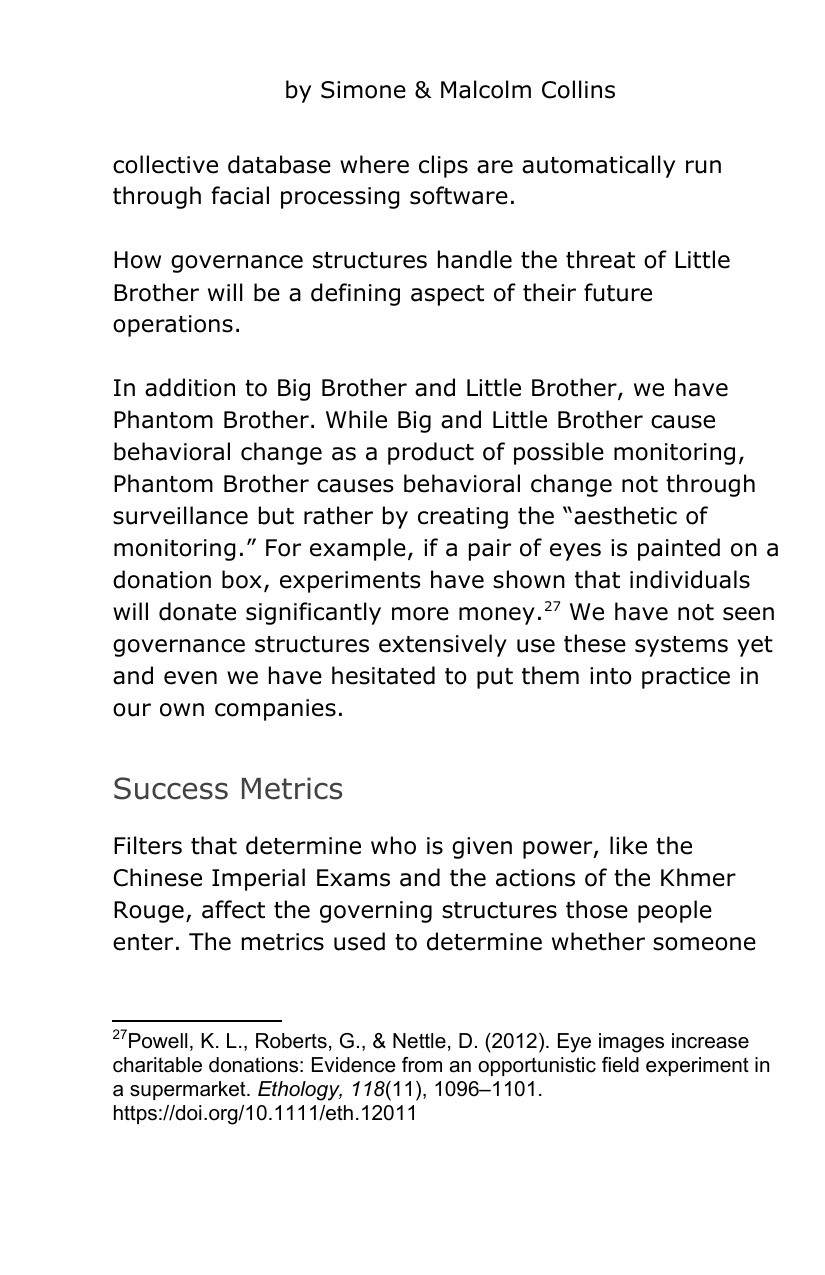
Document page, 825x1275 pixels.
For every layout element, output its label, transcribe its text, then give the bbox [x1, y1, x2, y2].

subtitle Success Metrics [112, 770, 787, 806]
text In addition to Big Brother and Little Brother, we have Phantom Brother. While Big and Little Brother cause behavioral change as a product of possible monitoring, Phantom Brother causes behavioral change not through surveillance but rather by creating the “aesthetic of monitoring.” For example, if a pair of eyes is painted on a donation box, experiments have shown that individuals will donate significantly more money. We have not seen governance structures extensively use these systems yet and even we have hesitated to put them into practice in our own companies. [112, 374, 787, 721]
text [112, 832, 787, 955]
text Parents might download apps to their kids’ phones or laptops that listen for when a teacher uses politically sensitive terms and record the following ten minutes. Groups may conceal old phones under seats in spaces where high-profile figures mix to listen for offenses they can subsequently publicize. Religious extremists may leave phones recording video in well-known gay establishments and subsequently upload the data to a collective database where clips are automatically run through facial processing software. [112, 150, 787, 210]
text How governance structures handle the threat of Little Brother will be a defining aspect of their future operations. [112, 246, 787, 338]
